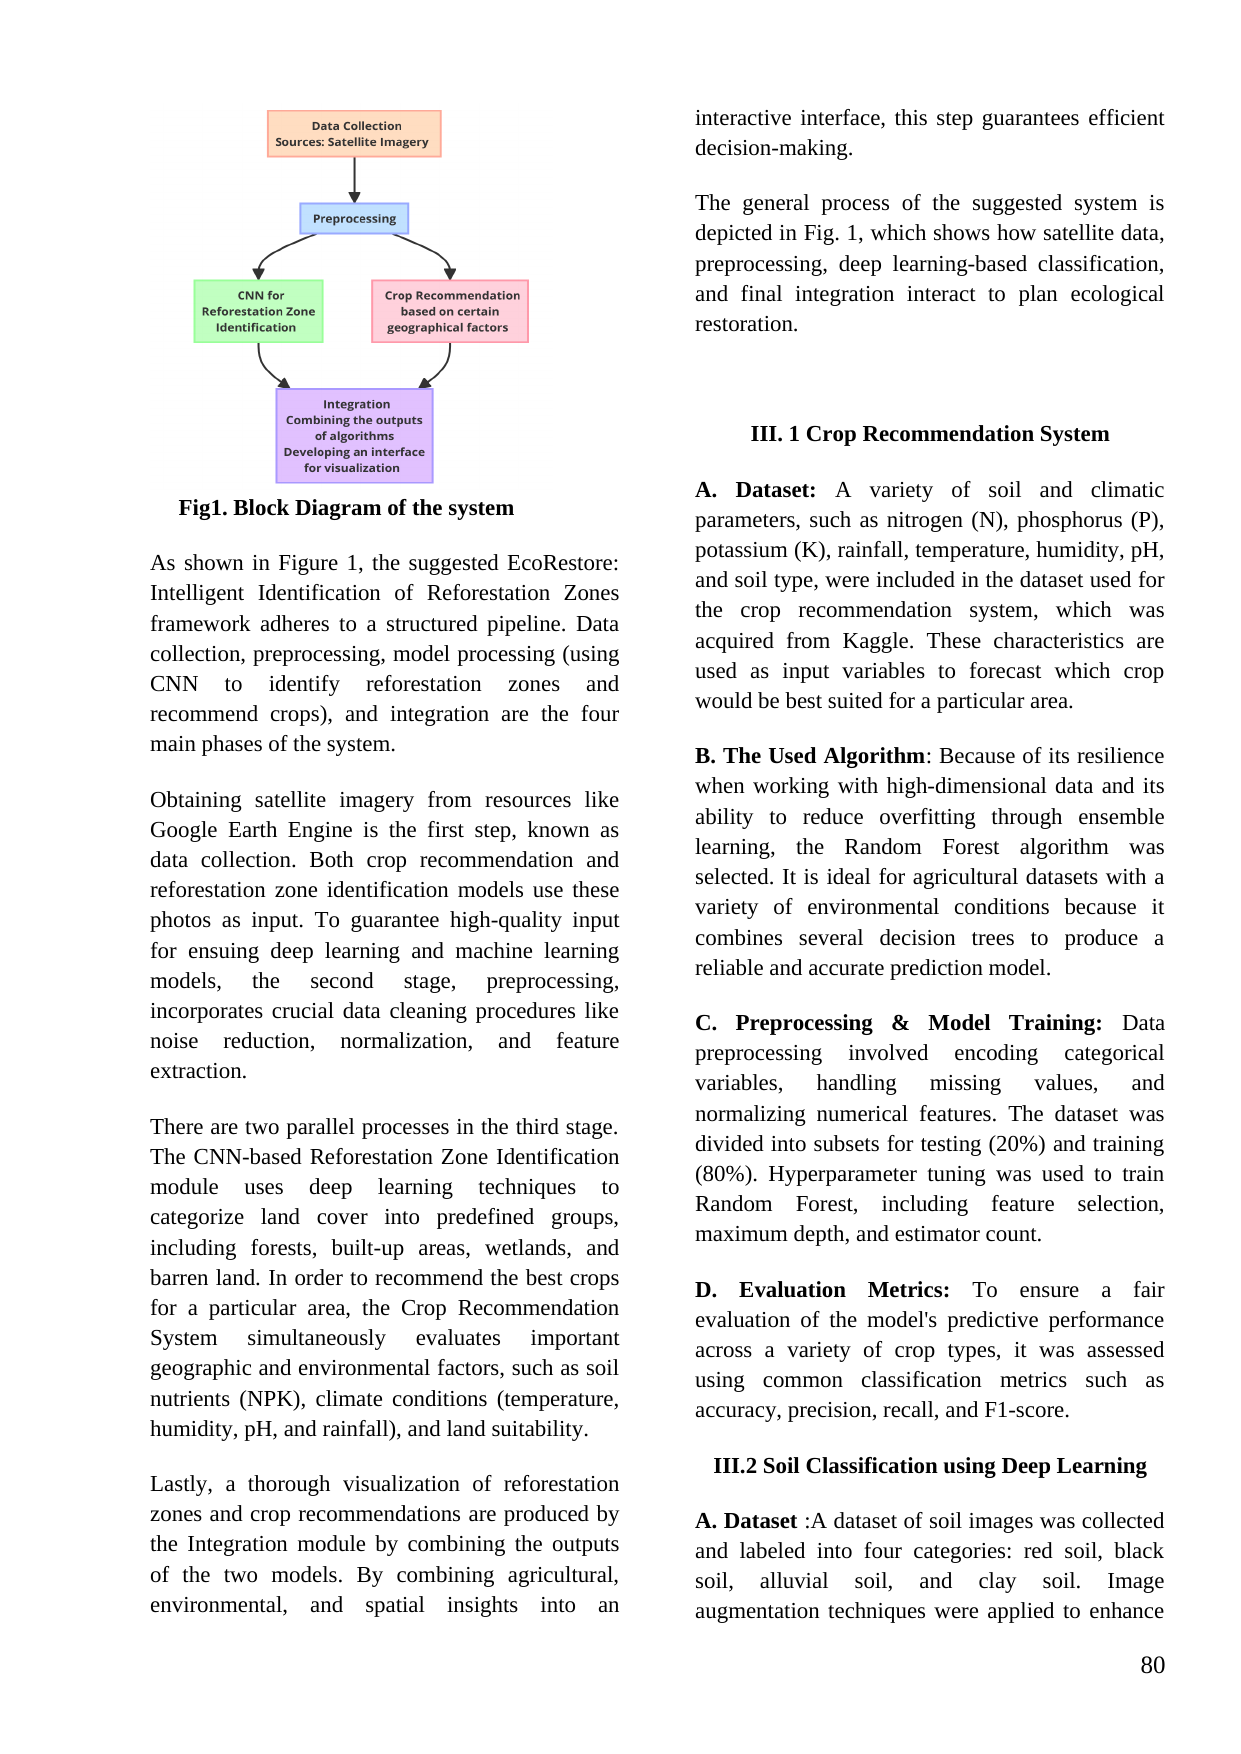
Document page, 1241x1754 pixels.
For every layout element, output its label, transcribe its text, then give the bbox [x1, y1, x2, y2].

text III. 1 Crop Recommendation System [695, 420, 1165, 447]
text There are two parallel processes in the third stage. The CNN-based Reforestation Zone Identification module uses deep learning techniques to categorize land cover into predefined groups, including forests, built-up areas, wetlands, and barren land. In order to recommend the best crops for a particular area, the Crop Recommendation System simultaneously evaluates important geographic and environmental factors, such as soil nutrients (NPK), climate conditions (temperature, humidity, pH, and rainfall), and land suitability. [150, 1113, 620, 1441]
text D. Evaluation Metrics: To ensure a fair evaluation of the model's predictive performance across a variety of crop types, it was assessed using common classification metrics such as accuracy, precision, recall, and F1-score. [695, 1276, 1165, 1423]
text As shown in Figure 1, the suggested EcoRestore: Intelligent Identification of Reforestation Zones framework adheres to a structured pipeline. Data collection, preprocessing, model processing (using CNN to identify reforestation zones and recommend crops), and integration are the four main phases of the system. [150, 549, 620, 757]
text Obtaining satellite imagery from resources like Google Earth Engine is the first step, known as data collection. Both crop recommendation and reforestation zone identification models use these photos as input. To guarantee high-quality input for ensuing deep learning and machine learning models, the second stage, preprocessing, incorporates crucial data cleaning procedures like noise reduction, normalization, and feature extraction. [150, 786, 620, 1084]
text III.2 Soil Classification using Deep Learning [695, 1452, 1165, 1478]
text Fig1. Block Diagram of the system [150, 494, 620, 520]
text A. Dataset: A variety of soil and climatic parameters, such as nitrogen (N), phosphorus (P), potassium (K), rainfall, temperature, humidity, pH, and soil type, were included in the dataset used for the crop recommendation system, which was acquired from Kaggle. These characteristics are used as input variables to forecast which crop would be best suited for a particular area. [695, 476, 1165, 713]
text The general process of the suggested system is depicted in Fig. 1, which shows how satellite data, preprocessing, deep learning-based classification, and final integration interact to plan ecological restoration. [695, 189, 1165, 336]
text Lastly, a thorough visualization of reforestation zones and crop recommendations are produced by the Integration module by combining the outputs of the two models. By combining agricultural, environmental, and spatial insights into an interactive interface, this step guarantees efficient decision-making. [695, 104, 1165, 160]
text B. The Used Algorithm: Because of its resilience when working with high-dimensional data and its ability to reduce overfitting through ensemble learning, the Random Forest algorithm was selected. It is ideal for agricultural datasets with a variety of environmental conditions because it combines several decision trees to produce a reliable and accurate prediction model. [695, 742, 1165, 980]
text Lastly, a thorough visualization of reforestation zones and crop recommendations are produced by the Integration module by combining the outputs of the two models. By combining agricultural, environmental, and spatial insights into an interactive interface, this step guarantees efficient decision-making. [150, 1470, 620, 1617]
picture [150, 103, 553, 490]
text C. Preprocessing & Model Training: Data preprocessing involved encoding categorical variables, handling missing values, and normalizing numerical features. The dataset was divided into subsets for testing (20%) and training (80%). Hyperparameter tuning was used to train Random Forest, including feature selection, maximum depth, and estimator count. [695, 1009, 1165, 1247]
